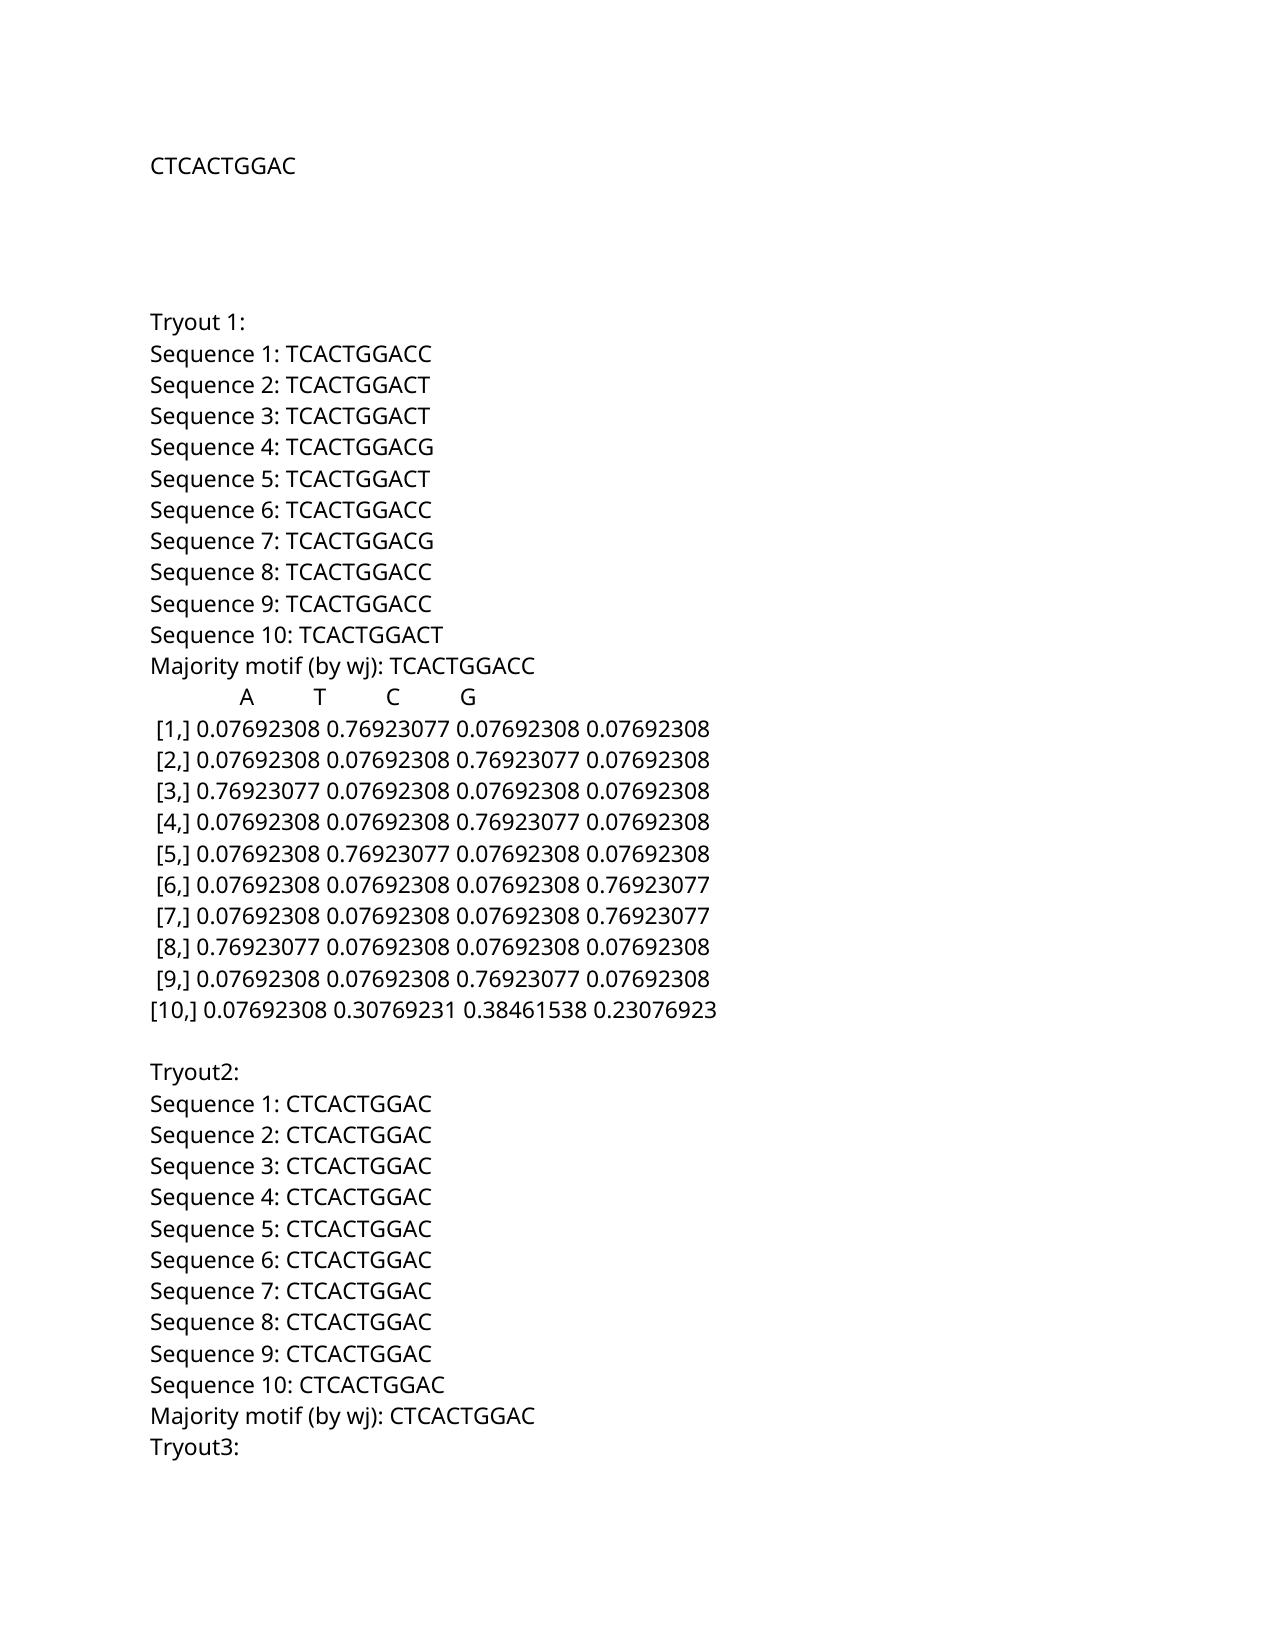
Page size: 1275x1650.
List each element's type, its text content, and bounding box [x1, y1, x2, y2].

text [5,] 0.07692308 0.76923077 0.07692308 0.07692308 [150, 837, 1125, 869]
text Sequence 3: CTCACTGGAC [150, 1150, 1125, 1181]
text [3,] 0.76923077 0.07692308 0.07692308 0.07692308 [150, 775, 1125, 806]
text Sequence 7: CTCACTGGAC [150, 1275, 1125, 1306]
text Sequence 10: CTCACTGGAC [150, 1369, 1125, 1400]
text Sequence 4: CTCACTGGAC [150, 1181, 1125, 1212]
text Sequence 3: TCACTGGACT [150, 400, 1125, 431]
text CTCACTGGAC [150, 150, 1125, 181]
text Sequence 6: CTCACTGGAC [150, 1244, 1125, 1275]
text A T C G [150, 681, 1125, 712]
text Sequence 5: CTCACTGGAC [150, 1212, 1125, 1244]
text Sequence 9: TCACTGGACC [150, 587, 1125, 619]
text Sequence 5: TCACTGGACT [150, 462, 1125, 494]
text Tryout 1: [150, 306, 1125, 337]
text Sequence 6: TCACTGGACC [150, 494, 1125, 525]
text Sequence 2: TCACTGGACT [150, 369, 1125, 400]
text [6,] 0.07692308 0.07692308 0.07692308 0.76923077 [150, 869, 1125, 900]
text Majority motif (by wj): CTCACTGGAC [150, 1400, 1125, 1431]
text [4,] 0.07692308 0.07692308 0.76923077 0.07692308 [150, 806, 1125, 837]
text [7,] 0.07692308 0.07692308 0.07692308 0.76923077 [150, 900, 1125, 931]
text Sequence 10: TCACTGGACT [150, 619, 1125, 650]
text Tryout3: [150, 1431, 1125, 1462]
text [2,] 0.07692308 0.07692308 0.76923077 0.07692308 [150, 744, 1125, 775]
text Sequence 2: CTCACTGGAC [150, 1119, 1125, 1150]
text [10,] 0.07692308 0.30769231 0.38461538 0.23076923 [150, 994, 1125, 1025]
text Majority motif (by wj): TCACTGGACC [150, 650, 1125, 681]
text Sequence 9: CTCACTGGAC [150, 1337, 1125, 1369]
text Sequence 7: TCACTGGACG [150, 525, 1125, 556]
text Tryout2: [150, 1056, 1125, 1087]
text [8,] 0.76923077 0.07692308 0.07692308 0.07692308 [150, 931, 1125, 962]
text Sequence 1: TCACTGGACC [150, 337, 1125, 369]
text Sequence 1: CTCACTGGAC [150, 1087, 1125, 1119]
text Sequence 4: TCACTGGACG [150, 431, 1125, 462]
text Sequence 8: TCACTGGACC [150, 556, 1125, 587]
text [9,] 0.07692308 0.07692308 0.76923077 0.07692308 [150, 962, 1125, 994]
text [1,] 0.07692308 0.76923077 0.07692308 0.07692308 [150, 712, 1125, 744]
text Sequence 8: CTCACTGGAC [150, 1306, 1125, 1337]
